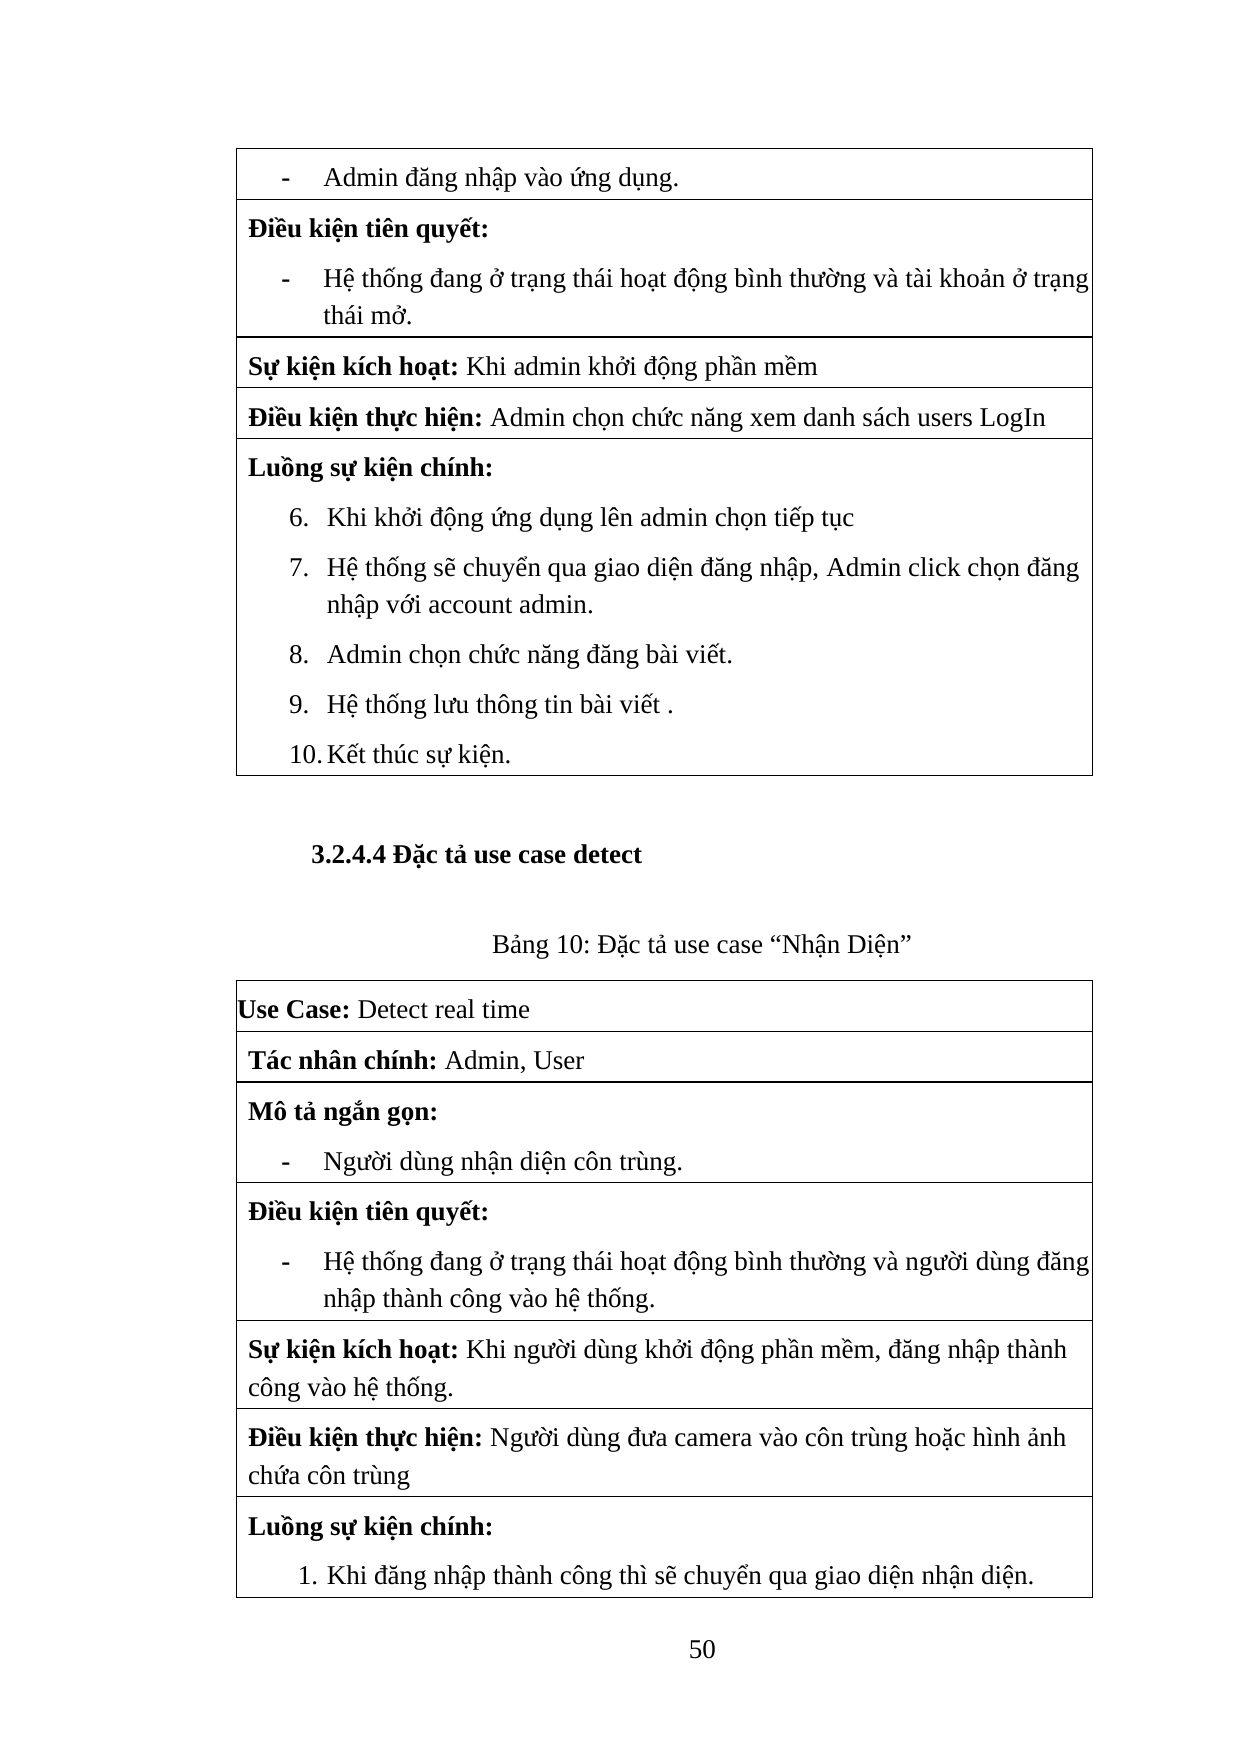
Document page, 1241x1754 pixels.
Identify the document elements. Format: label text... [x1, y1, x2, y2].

table_header Use Case: Detect real time [237, 981, 1092, 1031]
table_cell Điều kiện tiên quyết: Hệ thống đang ở trạng thái hoạt động bình thường và người dùng đăng nhập thành công vào hệ thống. [237, 1183, 1092, 1320]
table_cell Sự kiện kích hoạt: Khi người dùng khởi động phần mềm, đăng nhập thành công vào hệ thống. [237, 1321, 1092, 1408]
table_cell Luồng sự kiện chính: Khi khởi động ứng dụng lên admin chọn tiếp tục Hệ thống sẽ chuyển qua giao diện đăng nhập, Admin click chọn đăng nhập với account admin. Admin chọn chức năng đăng bài viết. Hệ thống lưu thông tin bài viết . Kết thúc sự kiện. [237, 439, 1092, 775]
text Bảng 10: Đặc tả use case “Nhận Diện” [236, 928, 1093, 959]
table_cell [237, 149, 1092, 198]
table_cell Điều kiện tiên quyết: Hệ thống đang ở trạng thái hoạt động bình thường và tài khoản ở trạng thái mở. [237, 200, 1092, 336]
table_cell Điều kiện thực hiện: Người dùng đưa camera vào côn trùng hoặc hình ảnh chứa côn trùng [237, 1409, 1092, 1496]
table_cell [237, 1497, 1092, 1597]
table_cell Mô tả ngắn gọn: Người dùng nhận diện côn trùng. [237, 1083, 1092, 1182]
table_cell Tác nhân chính: Admin, User [237, 1032, 1092, 1081]
table_cell Sự kiện kích hoạt: Khi admin khởi động phần mềm [237, 338, 1092, 387]
table_cell Điều kiện thực hiện: Admin chọn chức năng xem danh sách users LogIn [237, 388, 1092, 438]
subtitle 3.2.4.4 Đặc tả use case detect [311, 838, 1093, 869]
